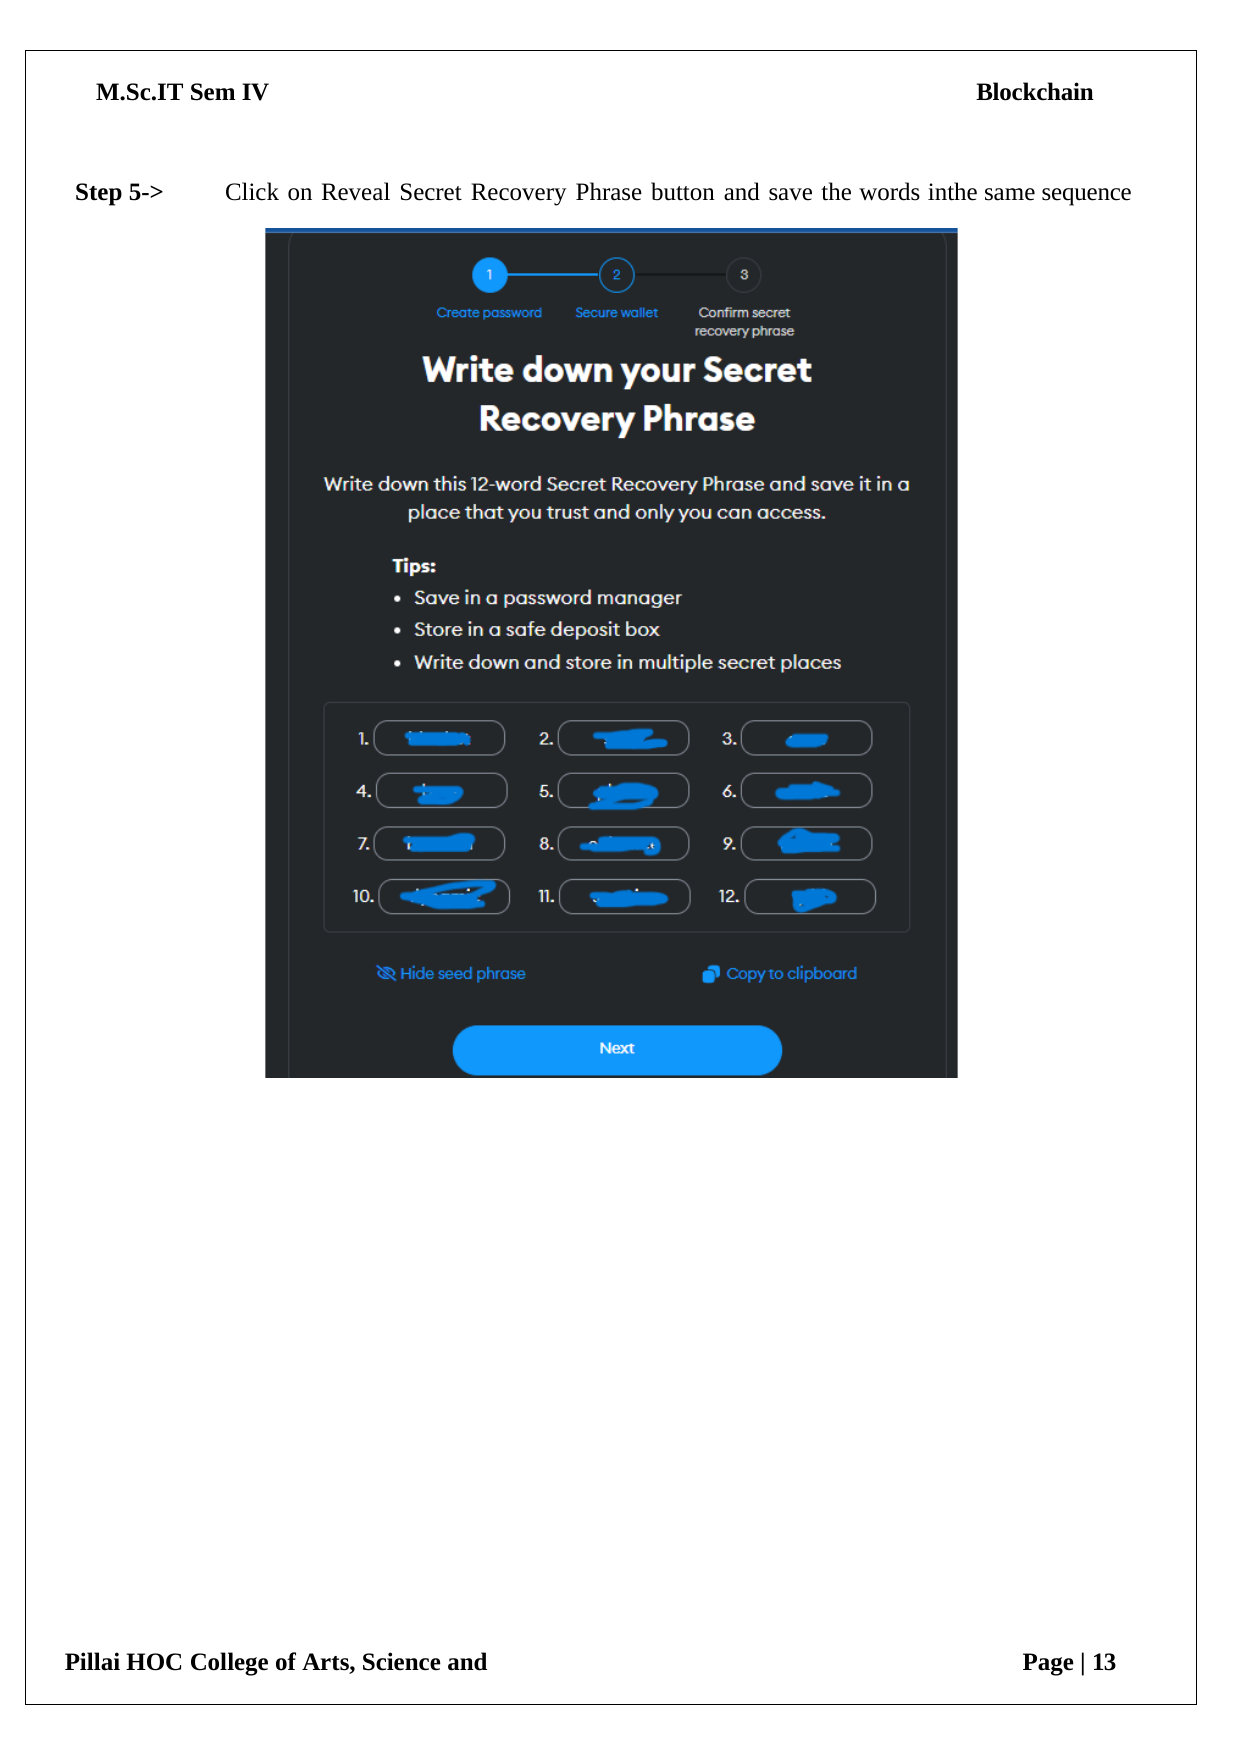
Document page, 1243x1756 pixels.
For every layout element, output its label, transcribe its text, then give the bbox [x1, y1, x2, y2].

text Step 5-> Click on Reveal Secret Recovery Phrase button and save the words inthe same sequence [75, 177, 1196, 205]
picture [265, 228, 958, 1078]
